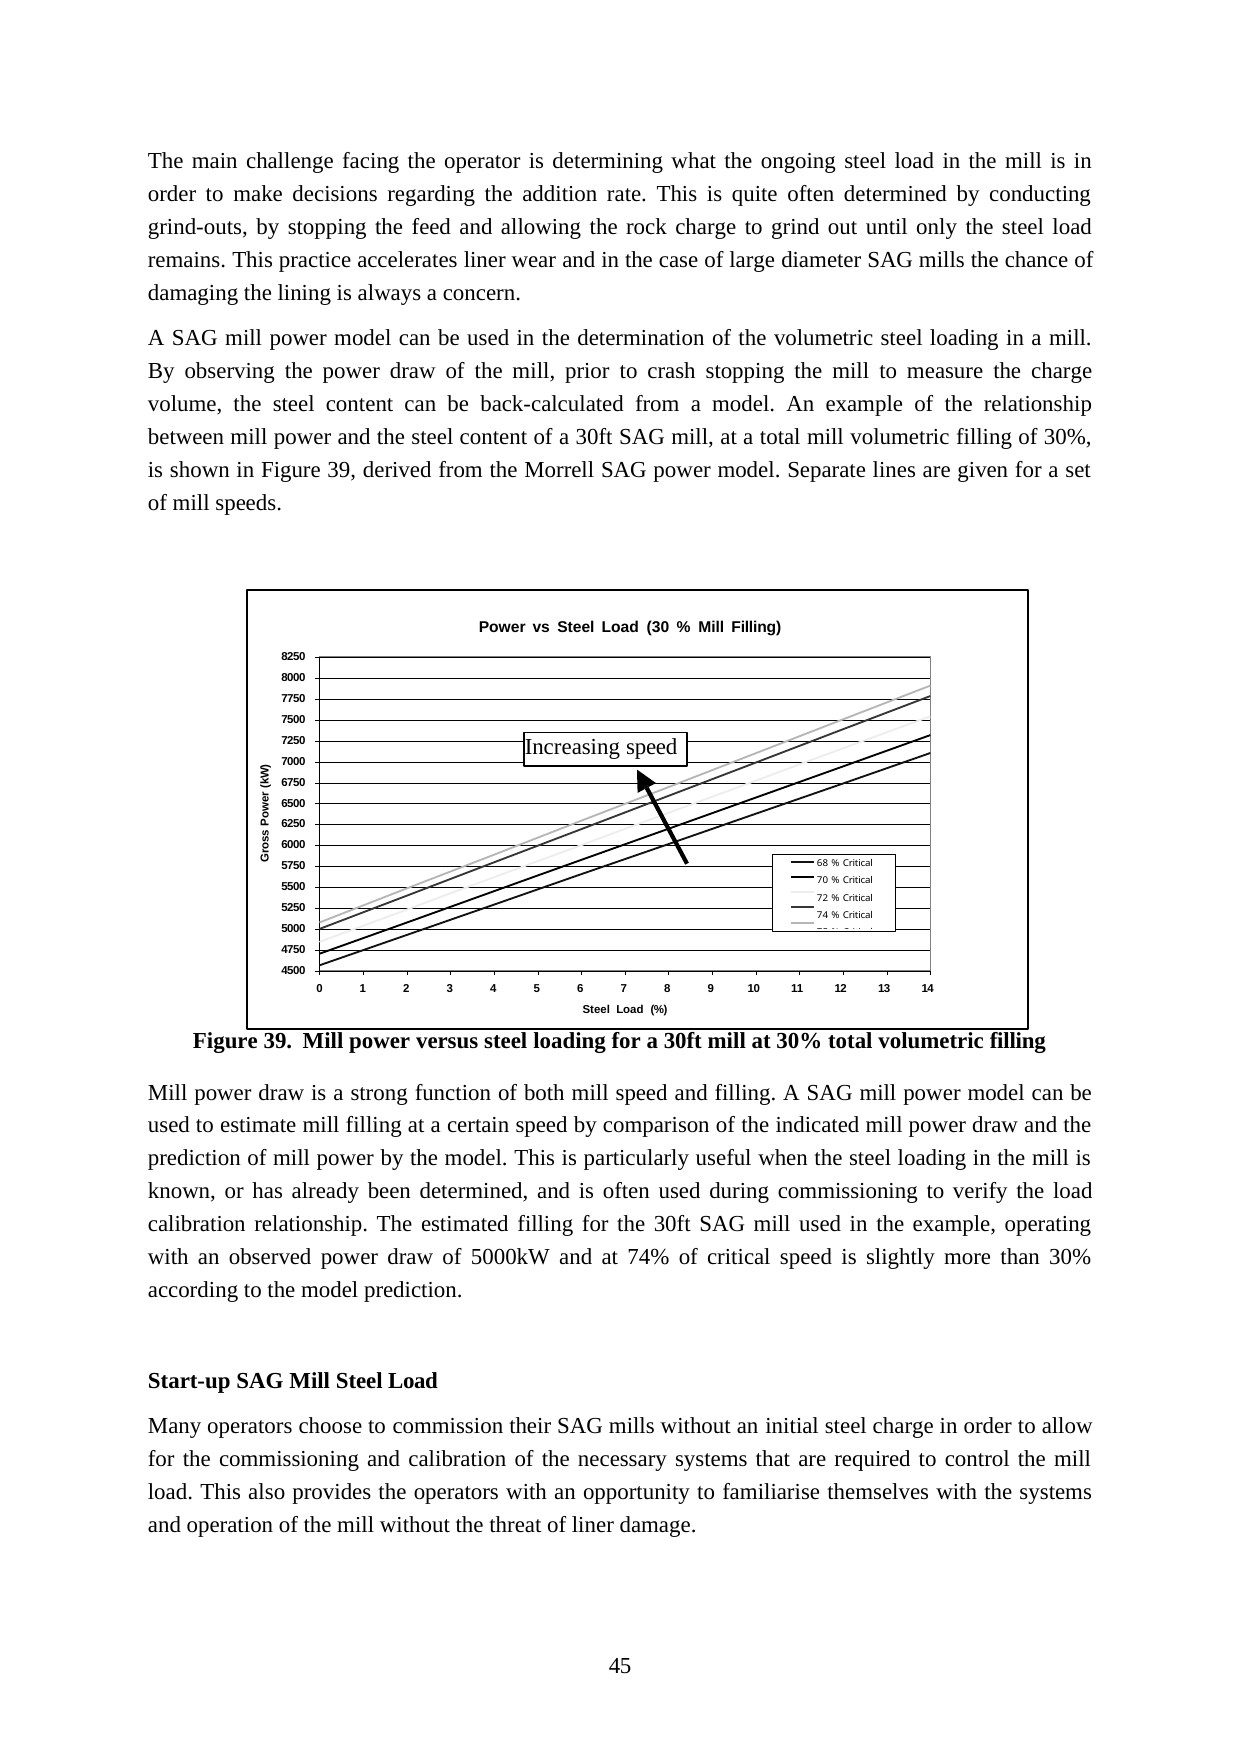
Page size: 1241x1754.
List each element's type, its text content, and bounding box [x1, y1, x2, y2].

text A SAG mill power model can be used in the determination of the volumetric steel loading in a mill. By observing the power draw of the mill, prior to crash stopping the mill to measure the charge volume, the steel content can be back-calculated from a model. An example of the relationship between mill power and the steel content of a 30ft SAG mill, at a total mill volumetric filling of 30%, is shown in Figure 39, derived from the Morrell SAG power model. Separate lines are given for a set of mill speeds. [148, 324, 1094, 515]
subtitle Figure 39. Mill power versus steel loading for a 30ft mill at 30% total volumetric filling [193, 1027, 1181, 1054]
text Mill power draw is a strong function of both mill speed and filling. A SAG mill power model can be used to estimate mill filling at a certain speed by comparison of the indicated mill power draw and the prediction of mill power by the model. This is particularly useful when the steel loading in the mill is known, or has already been determined, and is often used during commissioning to verify the load calibration relationship. The estimated filling for the 30ft SAG mill used in the example, operating with an observed power draw of 5000kW and at 74% of critical speed is slightly more than 30% according to the model prediction. [148, 1078, 1094, 1302]
text Many operators choose to commission their SAG mills without an initial steel charge in order to allow for the commissioning and calibration of the necessary systems that are required to control the mill load. This also provides the operators with an opportunity to familiarise themselves with the systems and operation of the mill without the threat of liner damage. [148, 1412, 1093, 1537]
subtitle Start-up SAG Mill Steel Load [148, 1367, 1181, 1393]
text The main challenge facing the operator is determining what the ongoing steel load in the mill is in order to make decisions regarding the addition rate. This is quite often determined by conducting grind-outs, by stopping the feed and allowing the rock charge to grind out until only the steel load remains. This practice accelerates liner wear and in the case of large diameter SAG mills the chance of damaging the lining is always a concern. [148, 147, 1093, 306]
